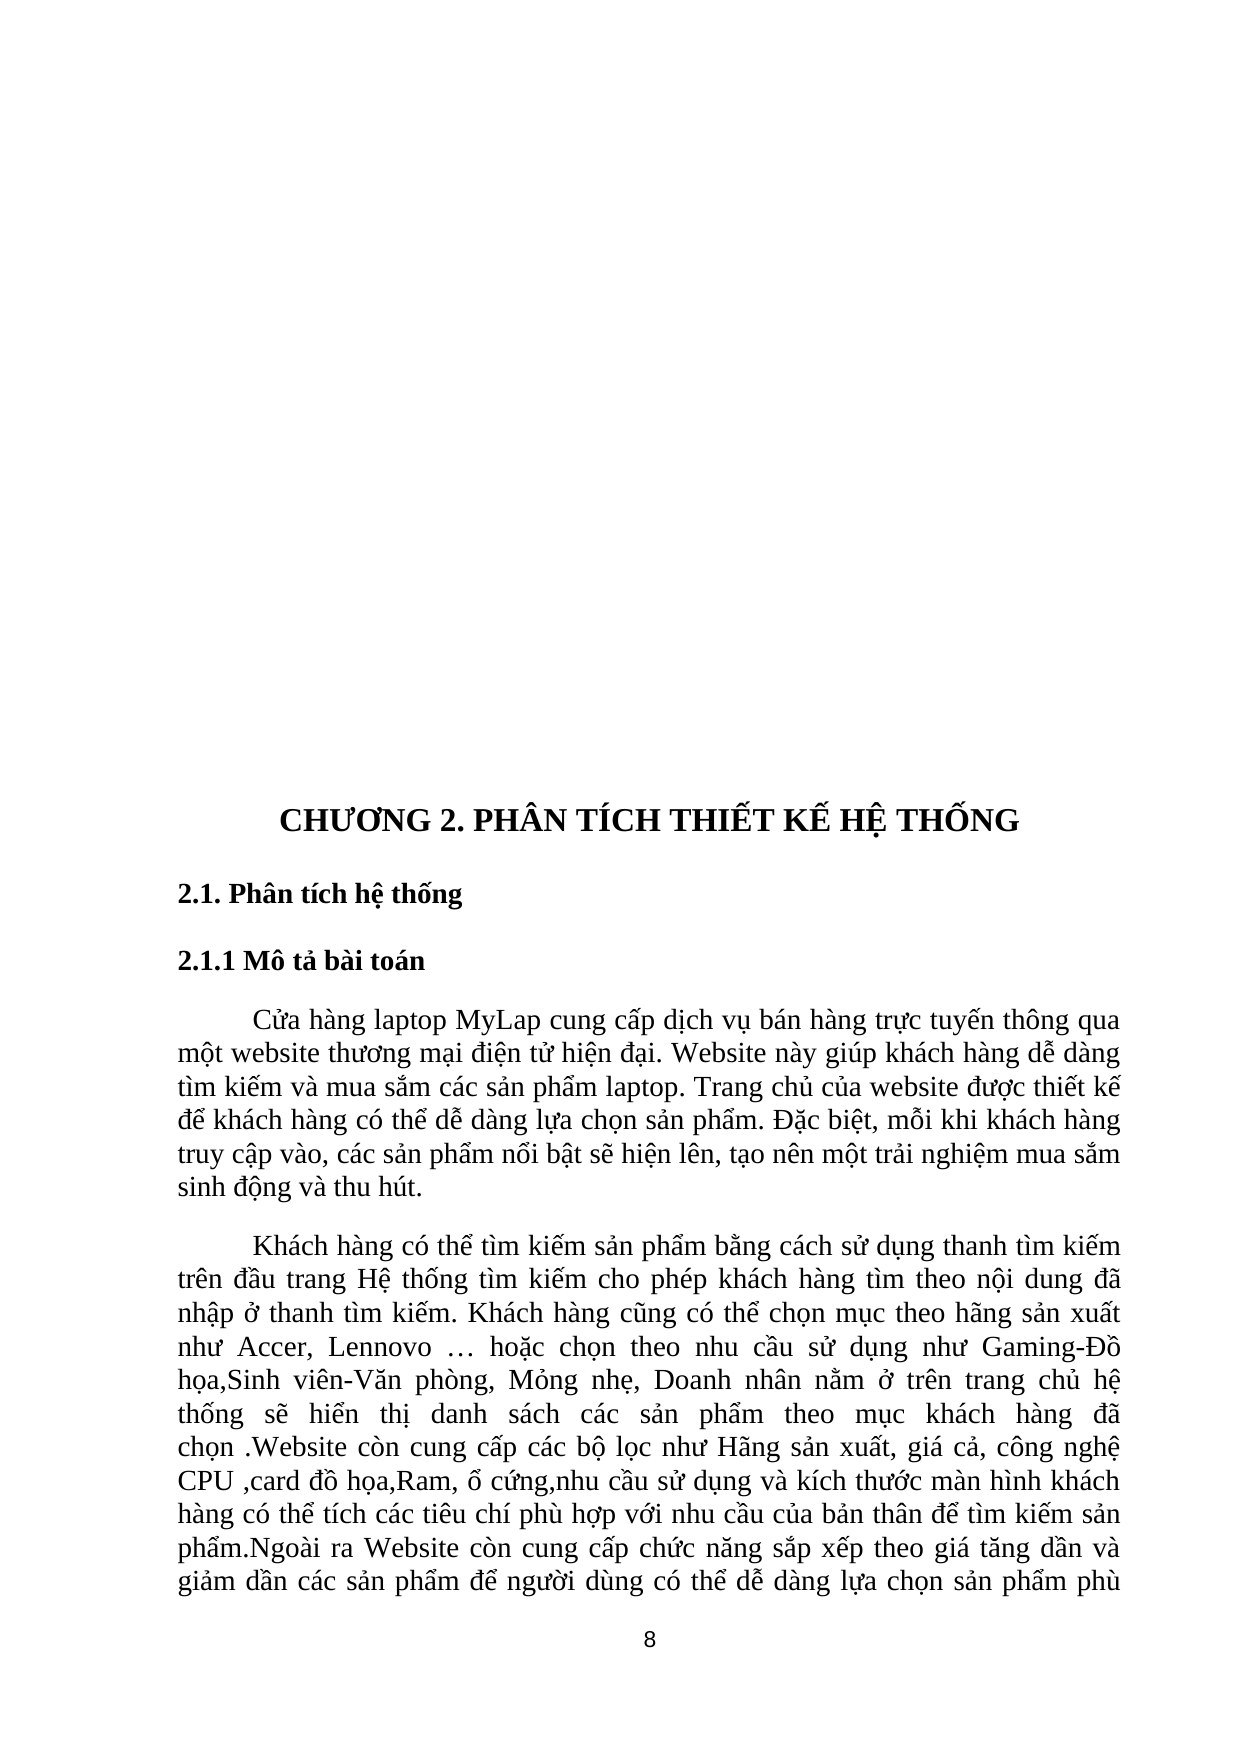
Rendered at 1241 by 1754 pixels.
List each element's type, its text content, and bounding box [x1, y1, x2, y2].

subtitle 2.1. Phân tích hệ thống [177, 876, 1122, 910]
subtitle CHƯƠNG 2. PHÂN TÍCH THIẾT KẾ HỆ THỐNG [177, 801, 1122, 839]
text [177, 1228, 1122, 1597]
subtitle 2.1.1 Mô tả bài toán [177, 943, 1122, 977]
text Cửa hàng laptop MyLap cung cấp dịch vụ bán hàng trực tuyến thông qua một website thương mại điện tử hiện đại. Website này giúp khách hàng dễ dàng tìm kiếm và mua sắm các sản phẩm laptop. Trang chủ của website được thiết kế để khách hàng có thể dễ dàng lựa chọn sản phẩm. Đặc biệt, mỗi khi khách hàng truy cập vào, các sản phẩm nổi bật sẽ hiện lên, tạo nên một trải nghiệm mua sắm sinh động và thu hút. [177, 1002, 1122, 1203]
